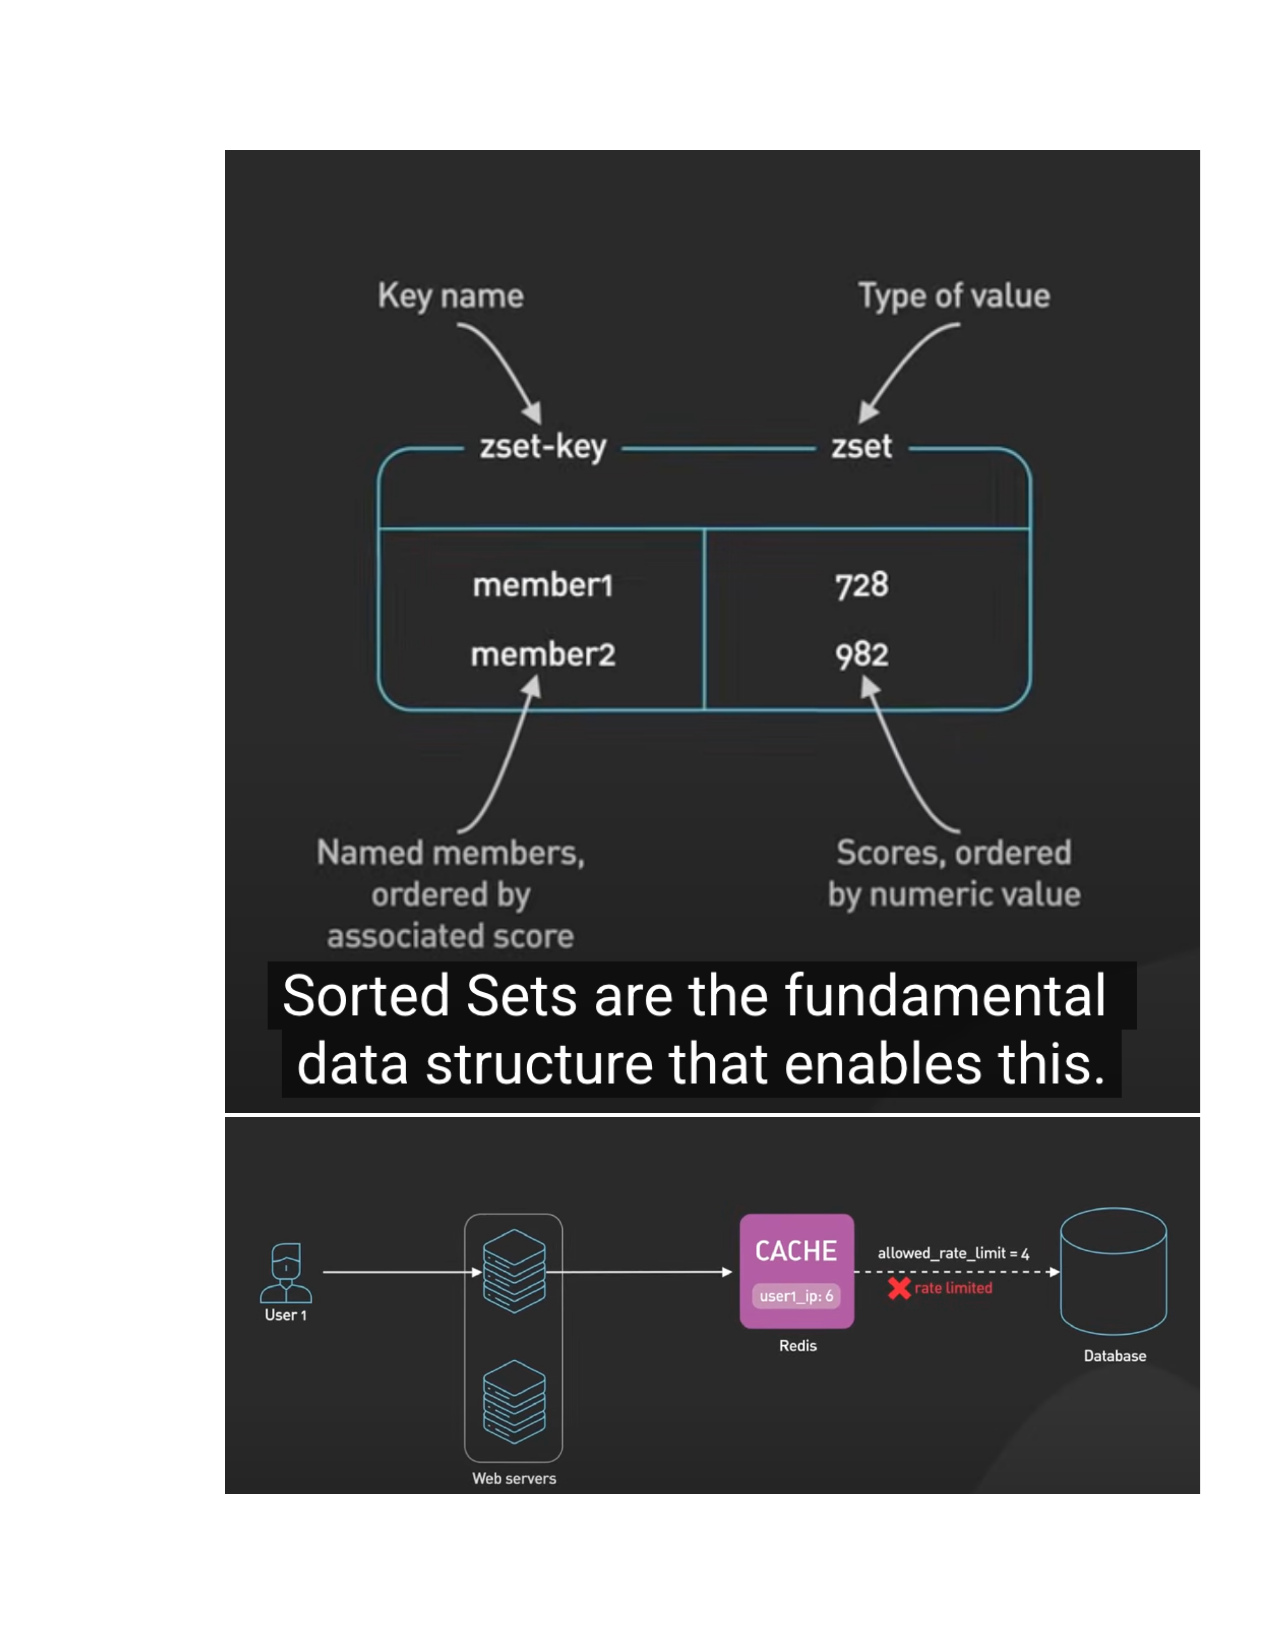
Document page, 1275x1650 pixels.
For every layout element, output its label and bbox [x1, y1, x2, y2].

picture [225, 1117, 1200, 1494]
picture [225, 150, 1200, 1113]
